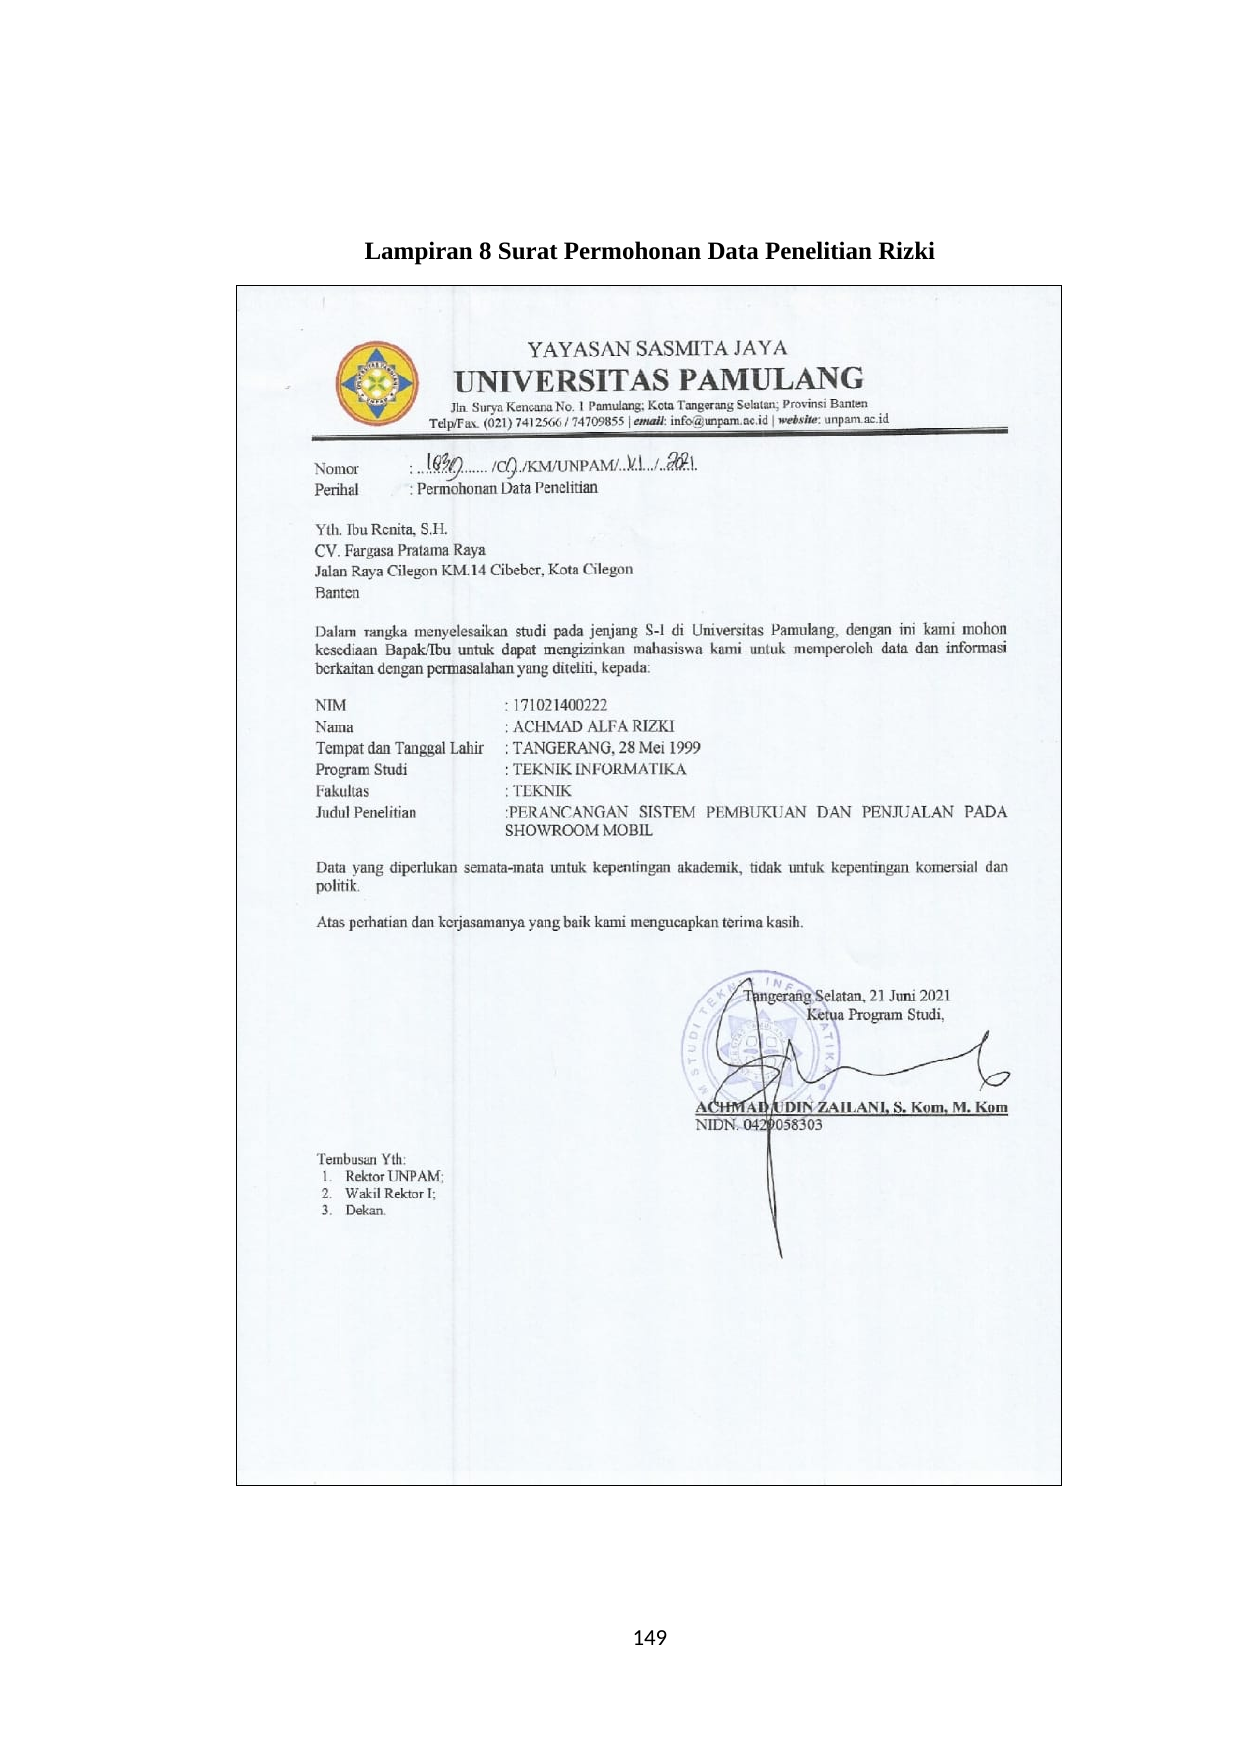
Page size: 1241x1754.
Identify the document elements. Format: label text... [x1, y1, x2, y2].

picture [237, 286, 1061, 1485]
text Lampiran 8 Surat Permohonan Data Penelitian Rizki [236, 236, 1063, 265]
